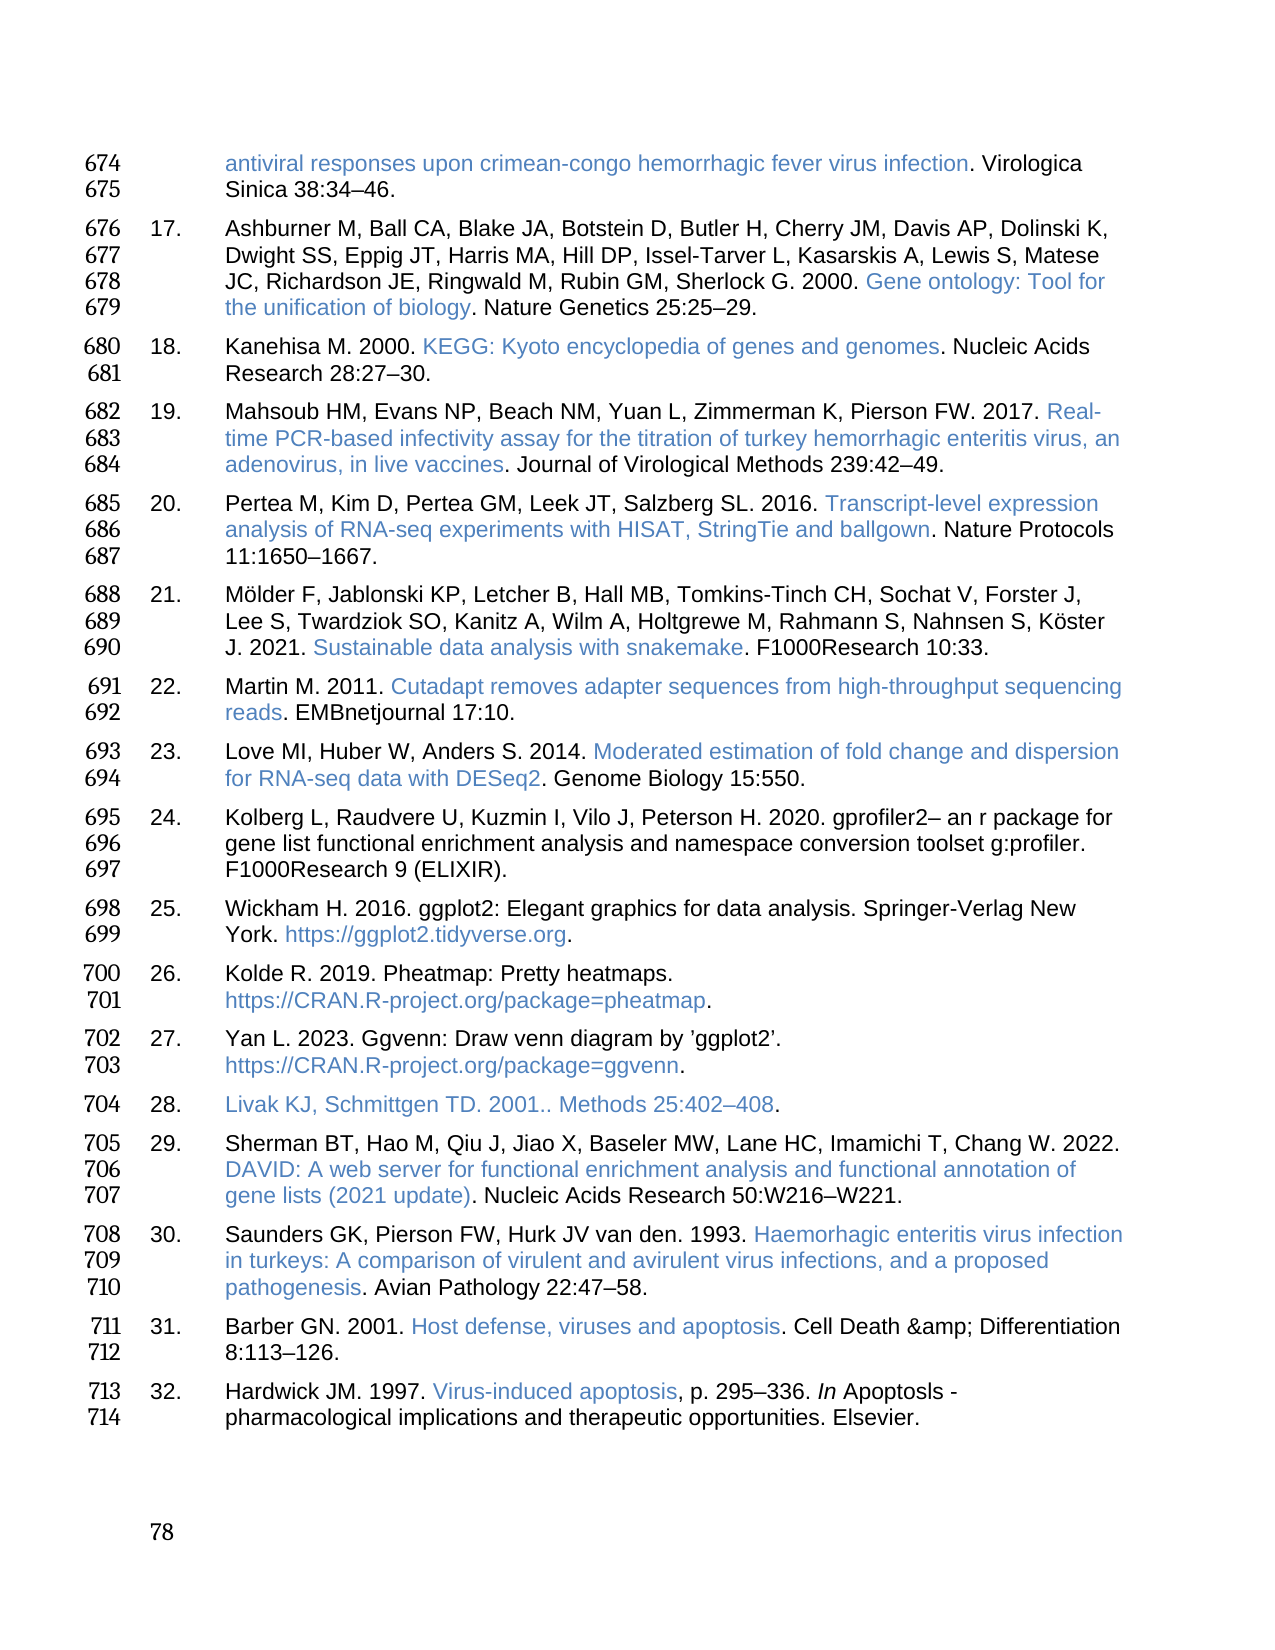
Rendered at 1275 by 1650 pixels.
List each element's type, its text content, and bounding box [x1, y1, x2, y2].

text 28. Livak KJ, Schmittgen TD. 2001.. Methods 25:402–408. [150, 1091, 1125, 1117]
text 22. Martin M. 2011. Cutadapt removes adapter sequences from high-throughput sequencing reads. EMBnetjournal 17:10. [150, 673, 1125, 726]
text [150, 150, 1125, 203]
text 20. Pertea M, Kim D, Pertea GM, Leek JT, Salzberg SL. 2016. Transcript-level expression analysis of RNA-seq experiments with HISAT, StringTie and ballgown. Nature Protocols 11:1650–1667. [150, 490, 1125, 569]
text 24. Kolberg L, Raudvere U, Kuzmin I, Vilo J, Peterson H. 2020. gprofiler2– an r package for gene list functional enrichment analysis and namespace conversion toolset g:profiler. F1000Research 9 (ELIXIR). [150, 803, 1125, 882]
text 23. Love MI, Huber W, Anders S. 2014. Moderated estimation of fold change and dispersion for RNA-seq data with DESeq2. Genome Biology 15:550. [150, 738, 1125, 791]
text 29. Sherman BT, Hao M, Qiu J, Jiao X, Baseler MW, Lane HC, Imamichi T, Chang W. 2022. DAVID: A web server for functional enrichment analysis and functional annotation of gene lists (2021 update). Nucleic Acids Research 50:W216–W221. [150, 1129, 1125, 1208]
text 27. Yan L. 2023. Ggvenn: Draw venn diagram by ’ggplot2’. https://CRAN.R-project.org/package=ggvenn. [150, 1025, 1125, 1078]
text 26. Kolde R. 2019. Pheatmap: Pretty heatmaps. https://CRAN.R-project.org/package=pheatmap. [150, 960, 1125, 1013]
text 30. Saunders GK, Pierson FW, Hurk JV van den. 1993. Haemorhagic enteritis virus infection in turkeys: A comparison of virulent and avirulent virus infections, and a proposed pathogenesis. Avian Pathology 22:47–58. [150, 1221, 1125, 1300]
text 17. Ashburner M, Ball CA, Blake JA, Botstein D, Butler H, Cherry JM, Davis AP, Dolinski K, Dwight SS, Eppig JT, Harris MA, Hill DP, Issel-Tarver L, Kasarskis A, Lewis S, Matese JC, Richardson JE, Ringwald M, Rubin GM, Sherlock G. 2000. Gene ontology: Tool for the unification of biology. Nature Genetics 25:25–29. [150, 215, 1125, 321]
text 31. Barber GN. 2001. Host defense, viruses and apoptosis. Cell Death &amp; Differentiation 8:113–126. [150, 1313, 1125, 1365]
text 18. Kanehisa M. 2000. KEGG: Kyoto encyclopedia of genes and genomes. Nucleic Acids Research 28:27–30. [150, 333, 1125, 386]
text 21. Mölder F, Jablonski KP, Letcher B, Hall MB, Tomkins-Tinch CH, Sochat V, Forster J, Lee S, Twardziok SO, Kanitz A, Wilm A, Holtgrewe M, Rahmann S, Nahnsen S, Köster J. 2021. Sustainable data analysis with snakemake. F1000Research 10:33. [150, 581, 1125, 661]
text 19. Mahsoub HM, Evans NP, Beach NM, Yuan L, Zimmerman K, Pierson FW. 2017. Real-time PCR-based infectivity assay for the titration of turkey hemorrhagic enteritis virus, an adenovirus, in live vaccines. Journal of Virological Methods 239:42–49. [150, 398, 1125, 477]
text 32. Hardwick JM. 1997. Virus-induced apoptosis, p. 295–336. In Apoptosls - pharmacological implications and therapeutic opportunities. Elsevier. [150, 1378, 1125, 1431]
text 25. Wickham H. 2016. ggplot2: Elegant graphics for data analysis. Springer-Verlag New York. https://ggplot2.tidyverse.org. [150, 895, 1125, 948]
